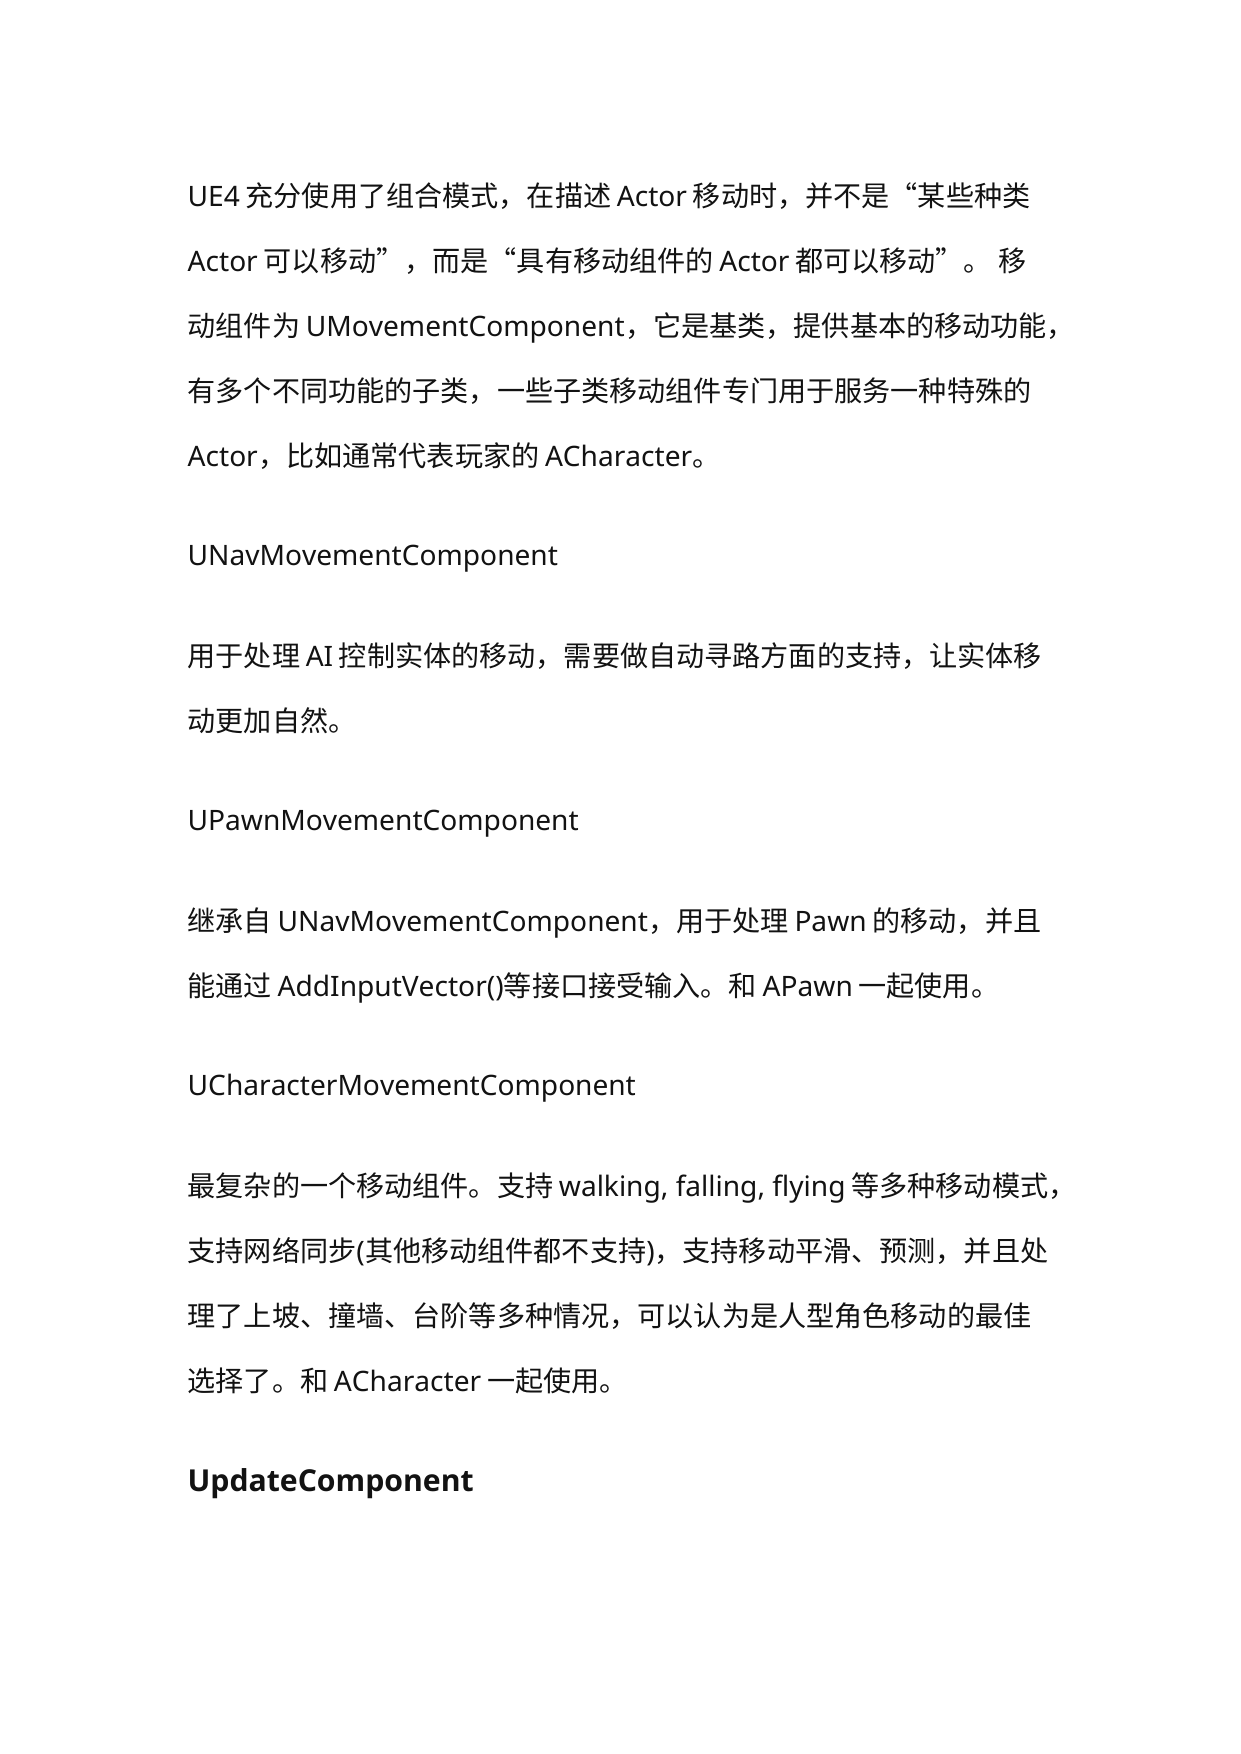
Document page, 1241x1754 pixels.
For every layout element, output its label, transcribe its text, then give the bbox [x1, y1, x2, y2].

text UpdateComponent [187, 1447, 1053, 1512]
text UE4充分使用了组合模式，在描述Actor移动时，并不是“某些种类Actor可以移动”，而是“具有移动组件的Actor都可以移动”。 移动组件为UMovementComponent，它是基类，提供基本的移动功能，有多个不同功能的子类，一些子类移动组件专门用于服务一种特殊的Actor，比如通常代表玩家的ACharacter。 [187, 162, 1053, 487]
text UCharacterMovementComponent [187, 1052, 1053, 1117]
text UNavMovementComponent [187, 522, 1053, 587]
text 继承自UNavMovementComponent，用于处理Pawn的移动，并且能通过AddInputVector()等接口接受输入。和APawn一起使用。 [187, 887, 1053, 1017]
text 最复杂的一个移动组件。支持walking, falling, flying等多种移动模式，支持网络同步(其他移动组件都不支持)，支持移动平滑、预测，并且处理了上坡、撞墙、台阶等多种情况，可以认为是人型角色移动的最佳选择了。和ACharacter一起使用。 [187, 1152, 1053, 1412]
text UPawnMovementComponent [187, 787, 1053, 852]
text 用于处理AI控制实体的移动，需要做自动寻路方面的支持，让实体移动更加自然。 [187, 622, 1053, 752]
